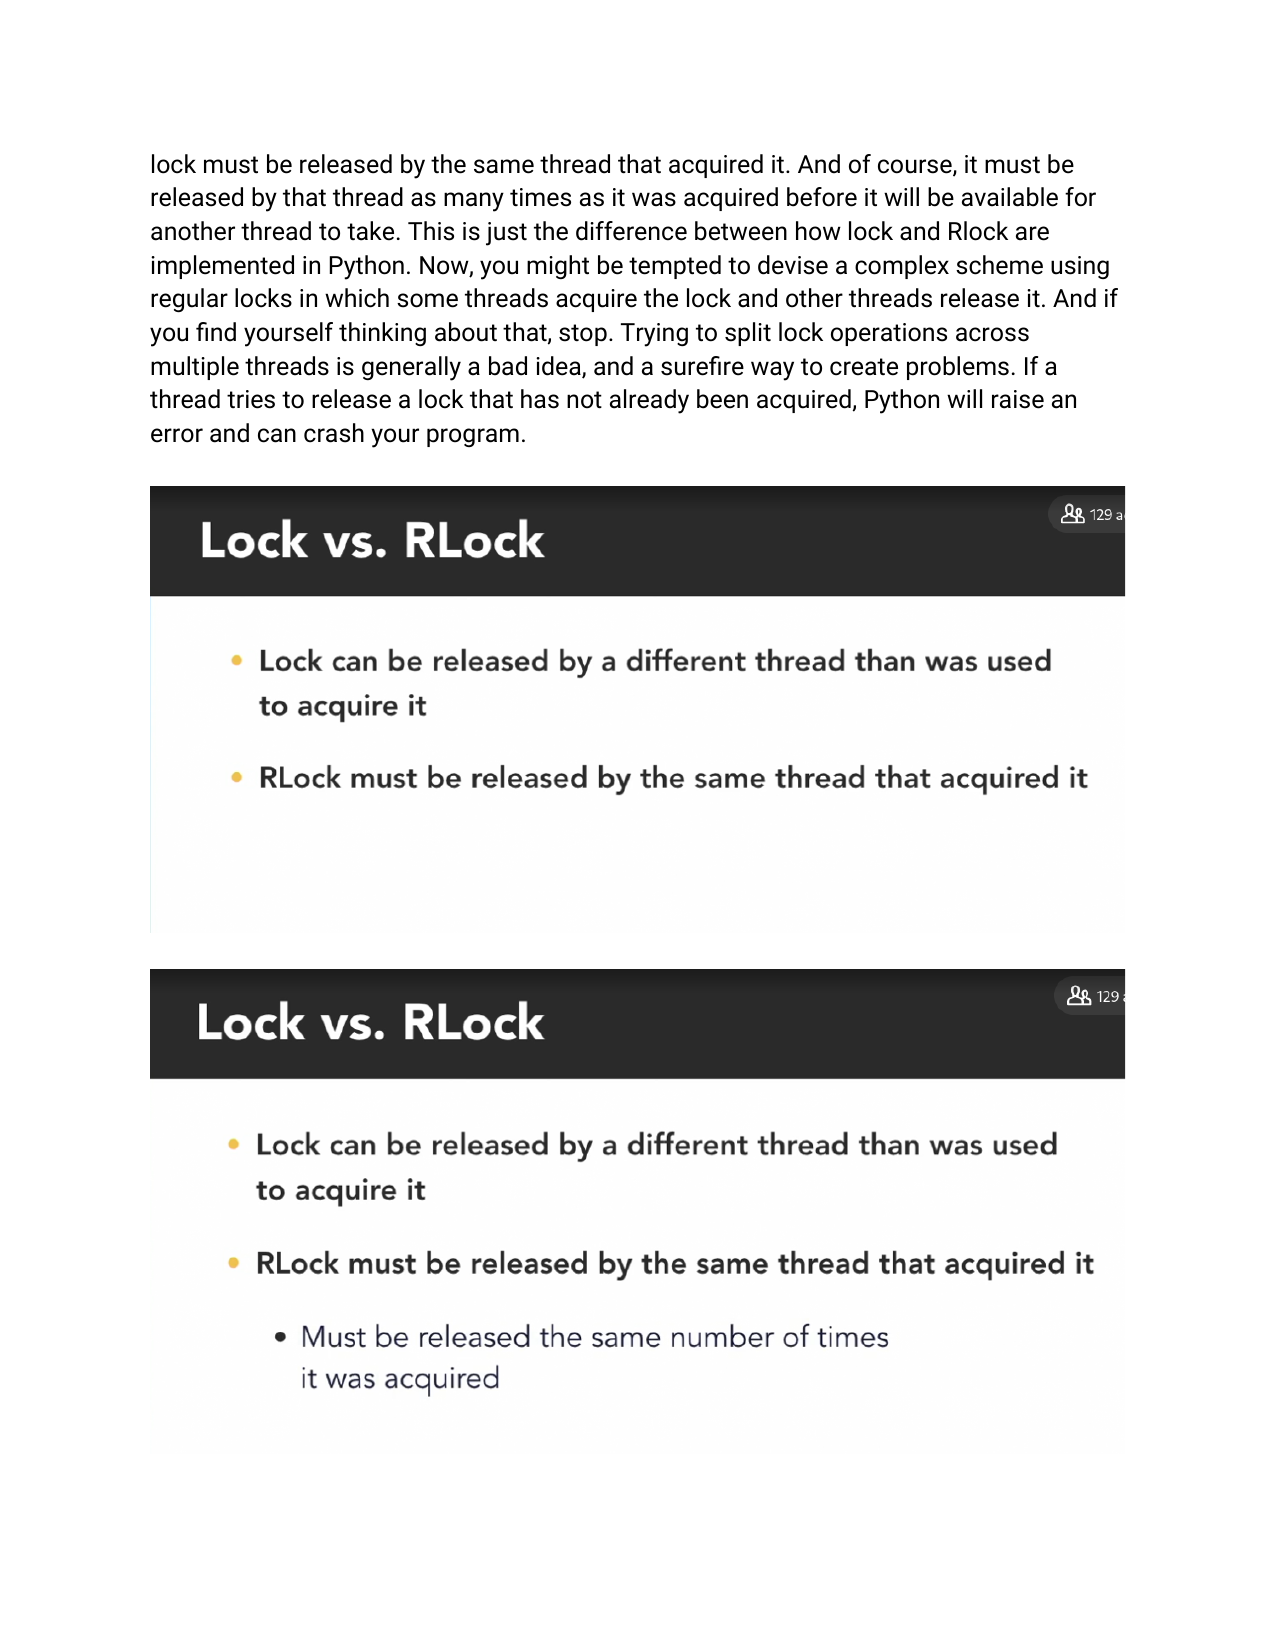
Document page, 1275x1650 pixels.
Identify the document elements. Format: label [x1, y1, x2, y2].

picture [150, 486, 1125, 933]
text [150, 150, 1125, 448]
picture [150, 969, 1125, 1454]
